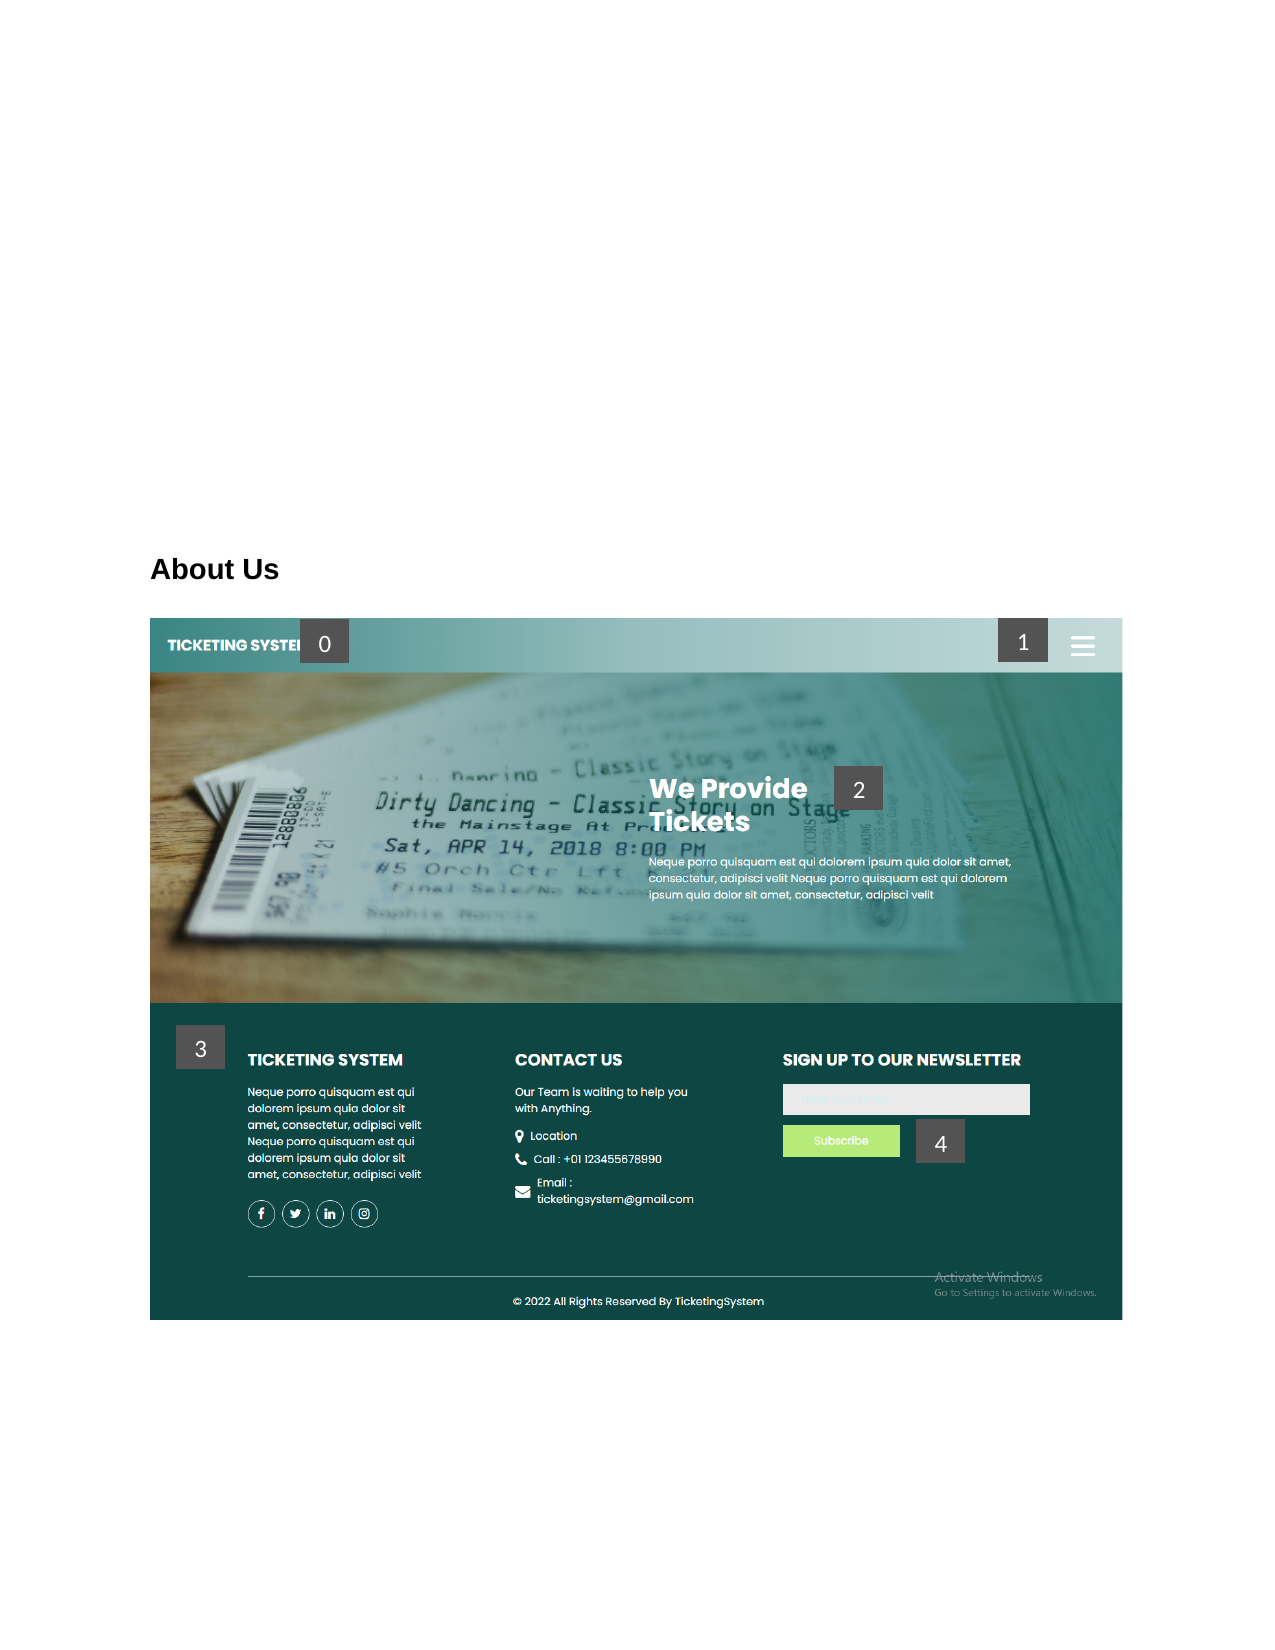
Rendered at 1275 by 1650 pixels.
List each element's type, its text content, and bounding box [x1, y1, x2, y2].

text About Us [150, 552, 1125, 585]
picture [150, 618, 1123, 1320]
